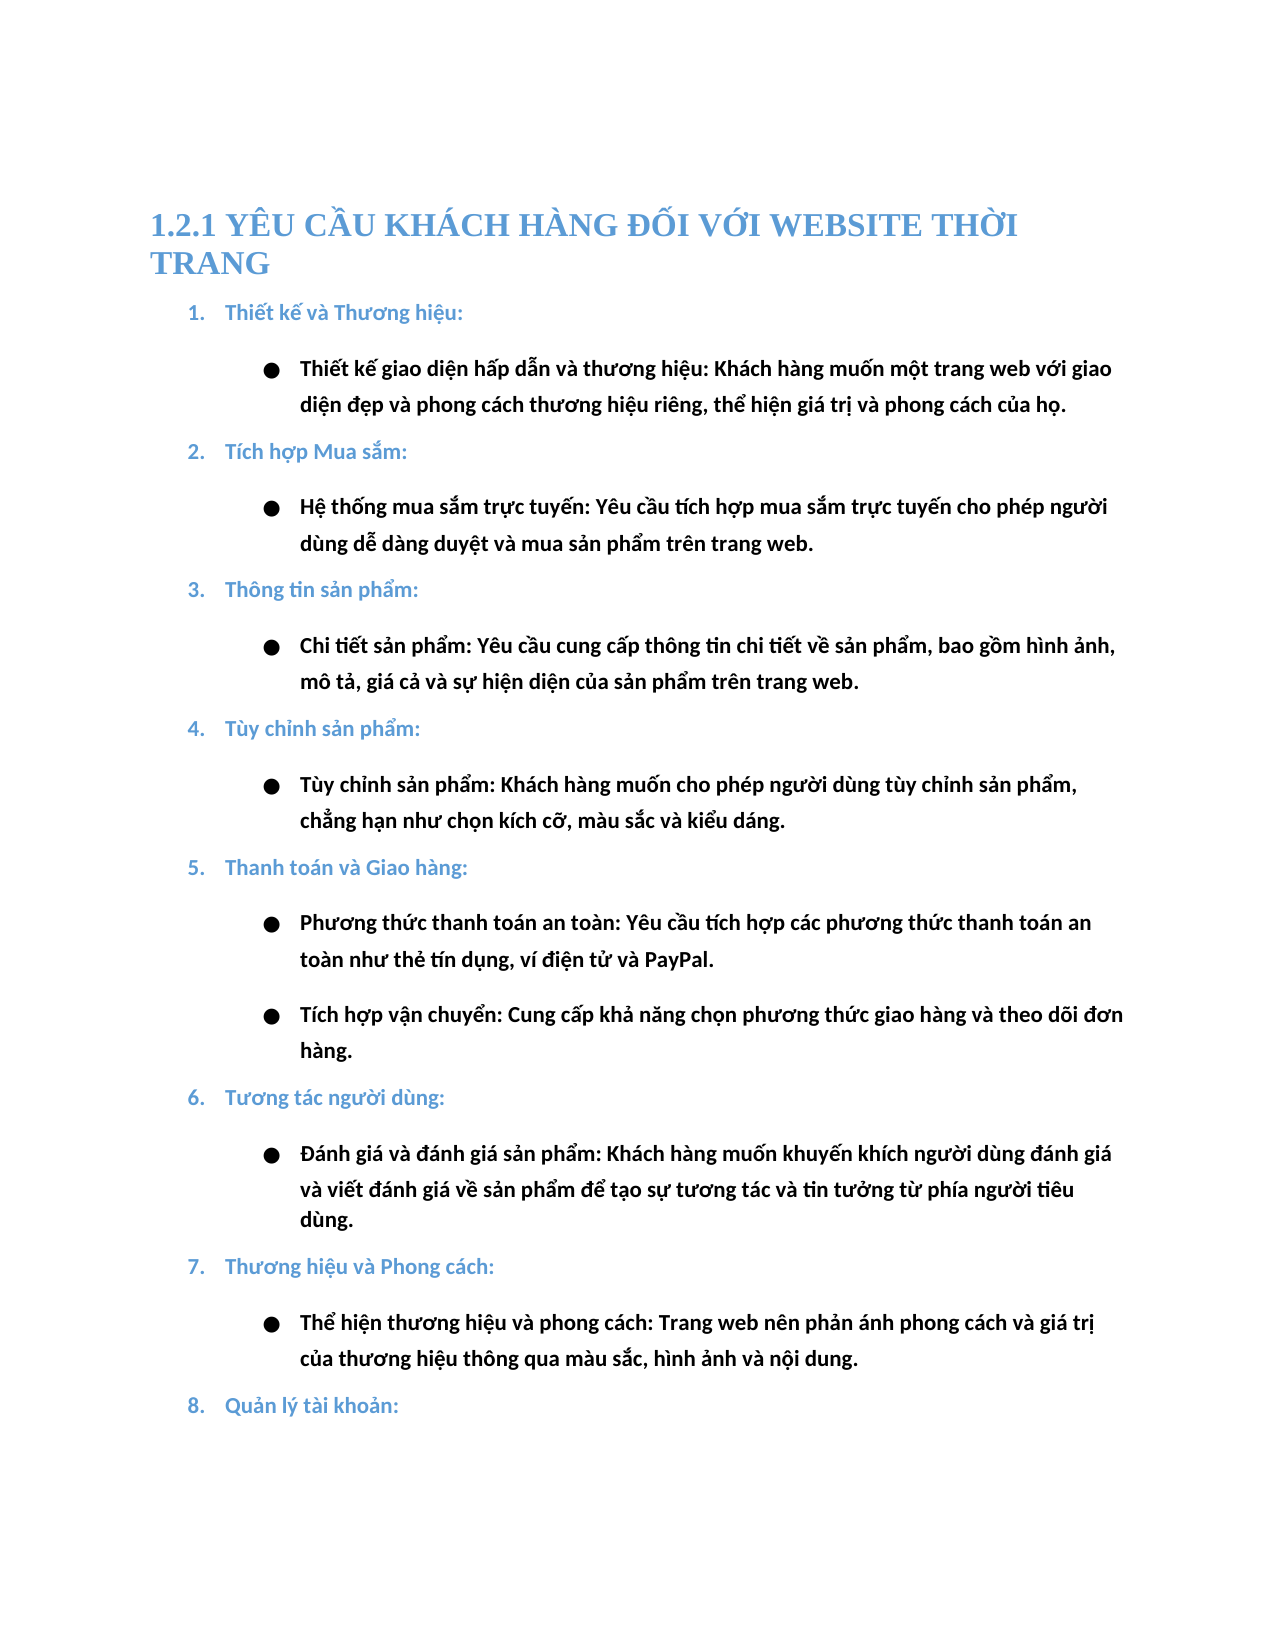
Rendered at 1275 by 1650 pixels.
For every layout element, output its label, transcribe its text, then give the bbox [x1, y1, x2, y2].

subtitle 1.2.1 YÊU CẦU KHÁCH HÀNG ĐỐI VỚI WEBSITE THỜI TRANG [150, 205, 1125, 282]
list Thiết kế và Thương hiệu: [187, 298, 1125, 326]
list Tùy chỉnh sản phẩm: [187, 714, 1125, 742]
list Chi tiết sản phẩm: Yêu cầu cung cấp thông tin chi tiết về sản phẩm, bao gồm hình ảnh, mô tả, giá cả và sự hiện diện của sản phẩm trên trang web. [262, 622, 1125, 695]
list Đánh giá và đánh giá sản phẩm: Khách hàng muốn khuyến khích người dùng đánh giá và viết đánh giá về sản phẩm để tạo sự tương tác và tin tưởng từ phía người tiêu dùng. [262, 1130, 1125, 1233]
list Tích hợp vận chuyển: Cung cấp khả năng chọn phương thức giao hàng và theo dõi đơn hàng. [262, 992, 1125, 1064]
list Thương hiệu và Phong cách: [187, 1252, 1125, 1280]
list Thiết kế giao diện hấp dẫn và thương hiệu: Khách hàng muốn một trang web với giao diện đẹp và phong cách thương hiệu riêng, thể hiện giá trị và phong cách của họ. [262, 345, 1125, 418]
list Tùy chỉnh sản phẩm: Khách hàng muốn cho phép người dùng tùy chỉnh sản phẩm, chẳng hạn như chọn kích cỡ, màu sắc và kiểu dáng. [262, 761, 1125, 834]
list Hệ thống mua sắm trực tuyến: Yêu cầu tích hợp mua sắm trực tuyến cho phép người dùng dễ dàng duyệt và mua sản phẩm trên trang web. [262, 484, 1125, 557]
list Thông tin sản phẩm: [187, 576, 1125, 604]
list Phương thức thanh toán an toàn: Yêu cầu tích hợp các phương thức thanh toán an toàn như thẻ tín dụng, ví điện tử và PayPal. [262, 900, 1125, 973]
list Quản lý tài khoản: [187, 1391, 1125, 1419]
list Thanh toán và Giao hàng: [187, 853, 1125, 881]
list Tương tác người dùng: [187, 1083, 1125, 1111]
list Tích hợp Mua sắm: [187, 437, 1125, 465]
list Thể hiện thương hiệu và phong cách: Trang web nên phản ánh phong cách và giá trị của thương hiệu thông qua màu sắc, hình ảnh và nội dung. [262, 1299, 1125, 1372]
